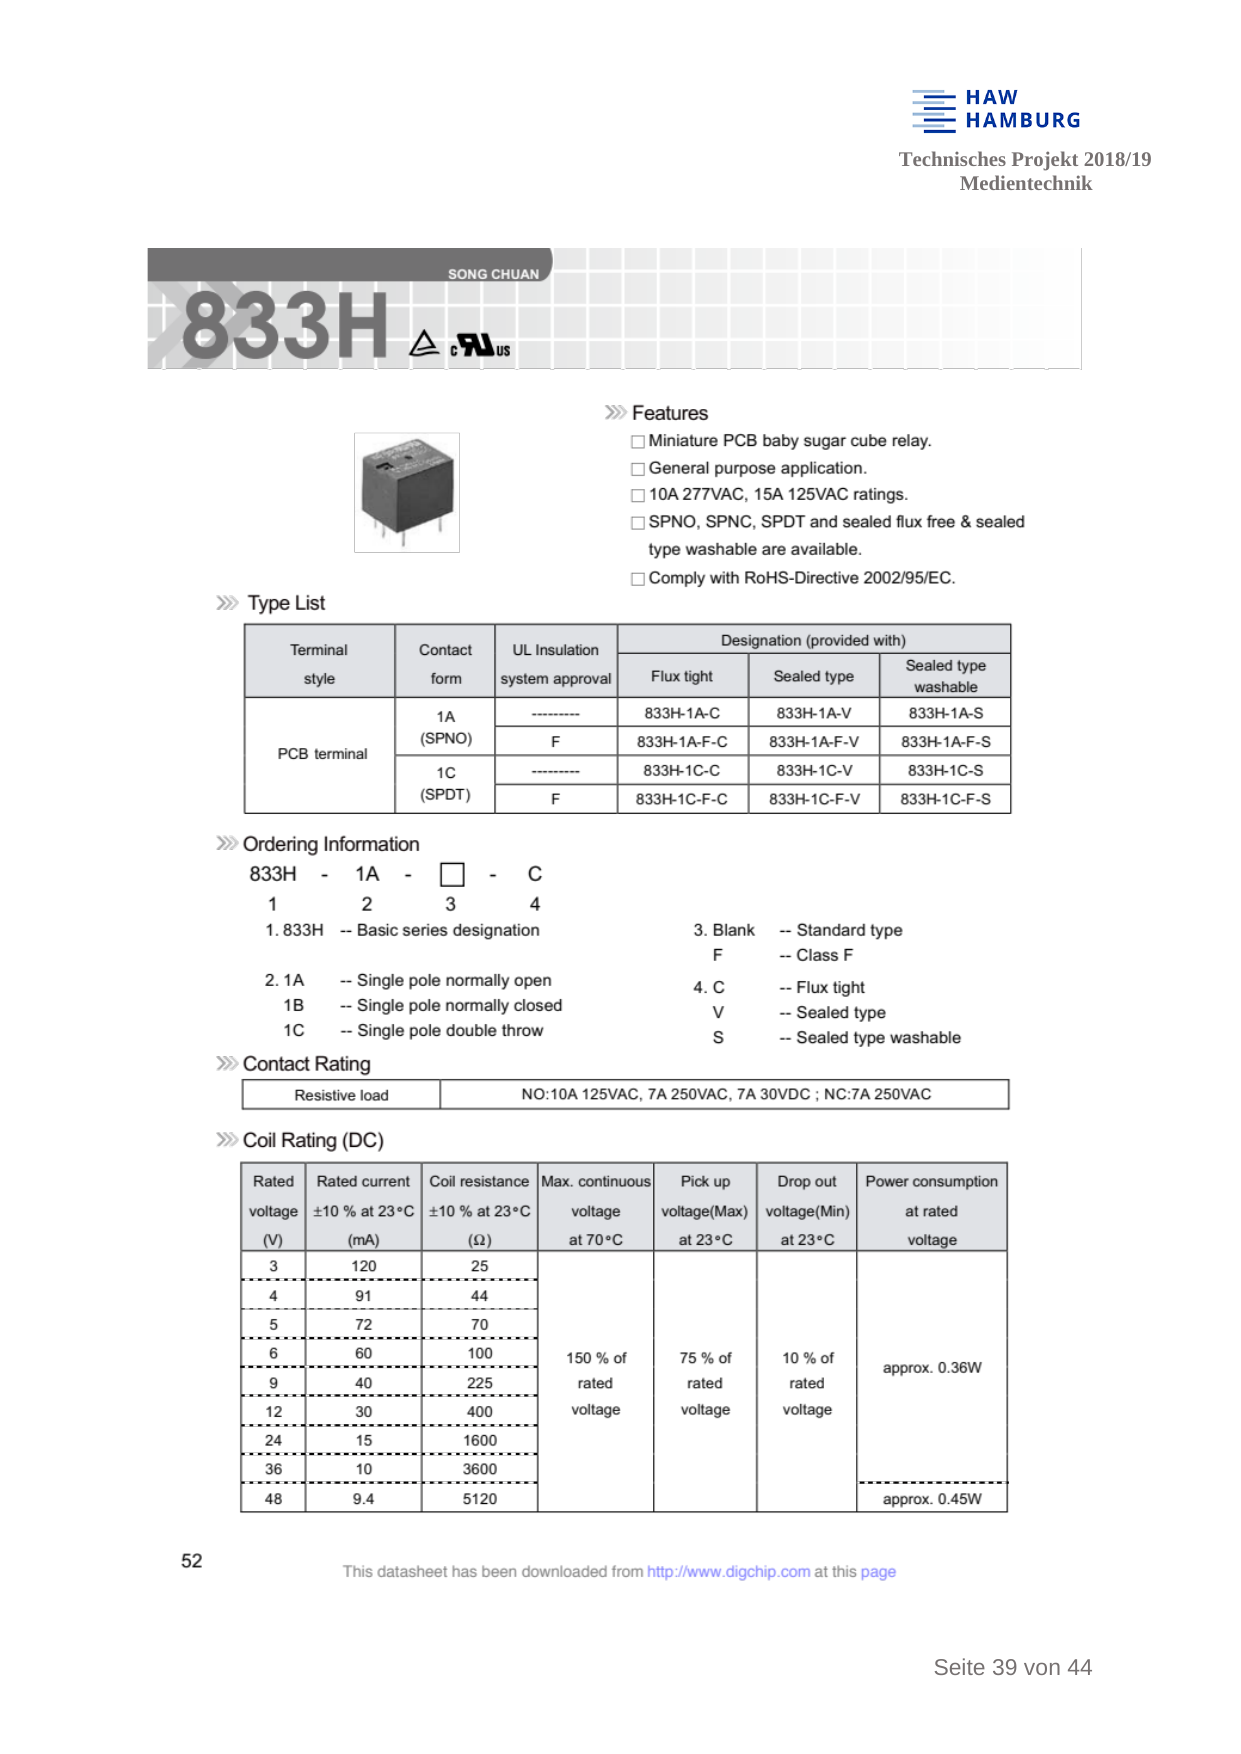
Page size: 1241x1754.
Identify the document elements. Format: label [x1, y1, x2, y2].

picture [898, 75, 1093, 147]
